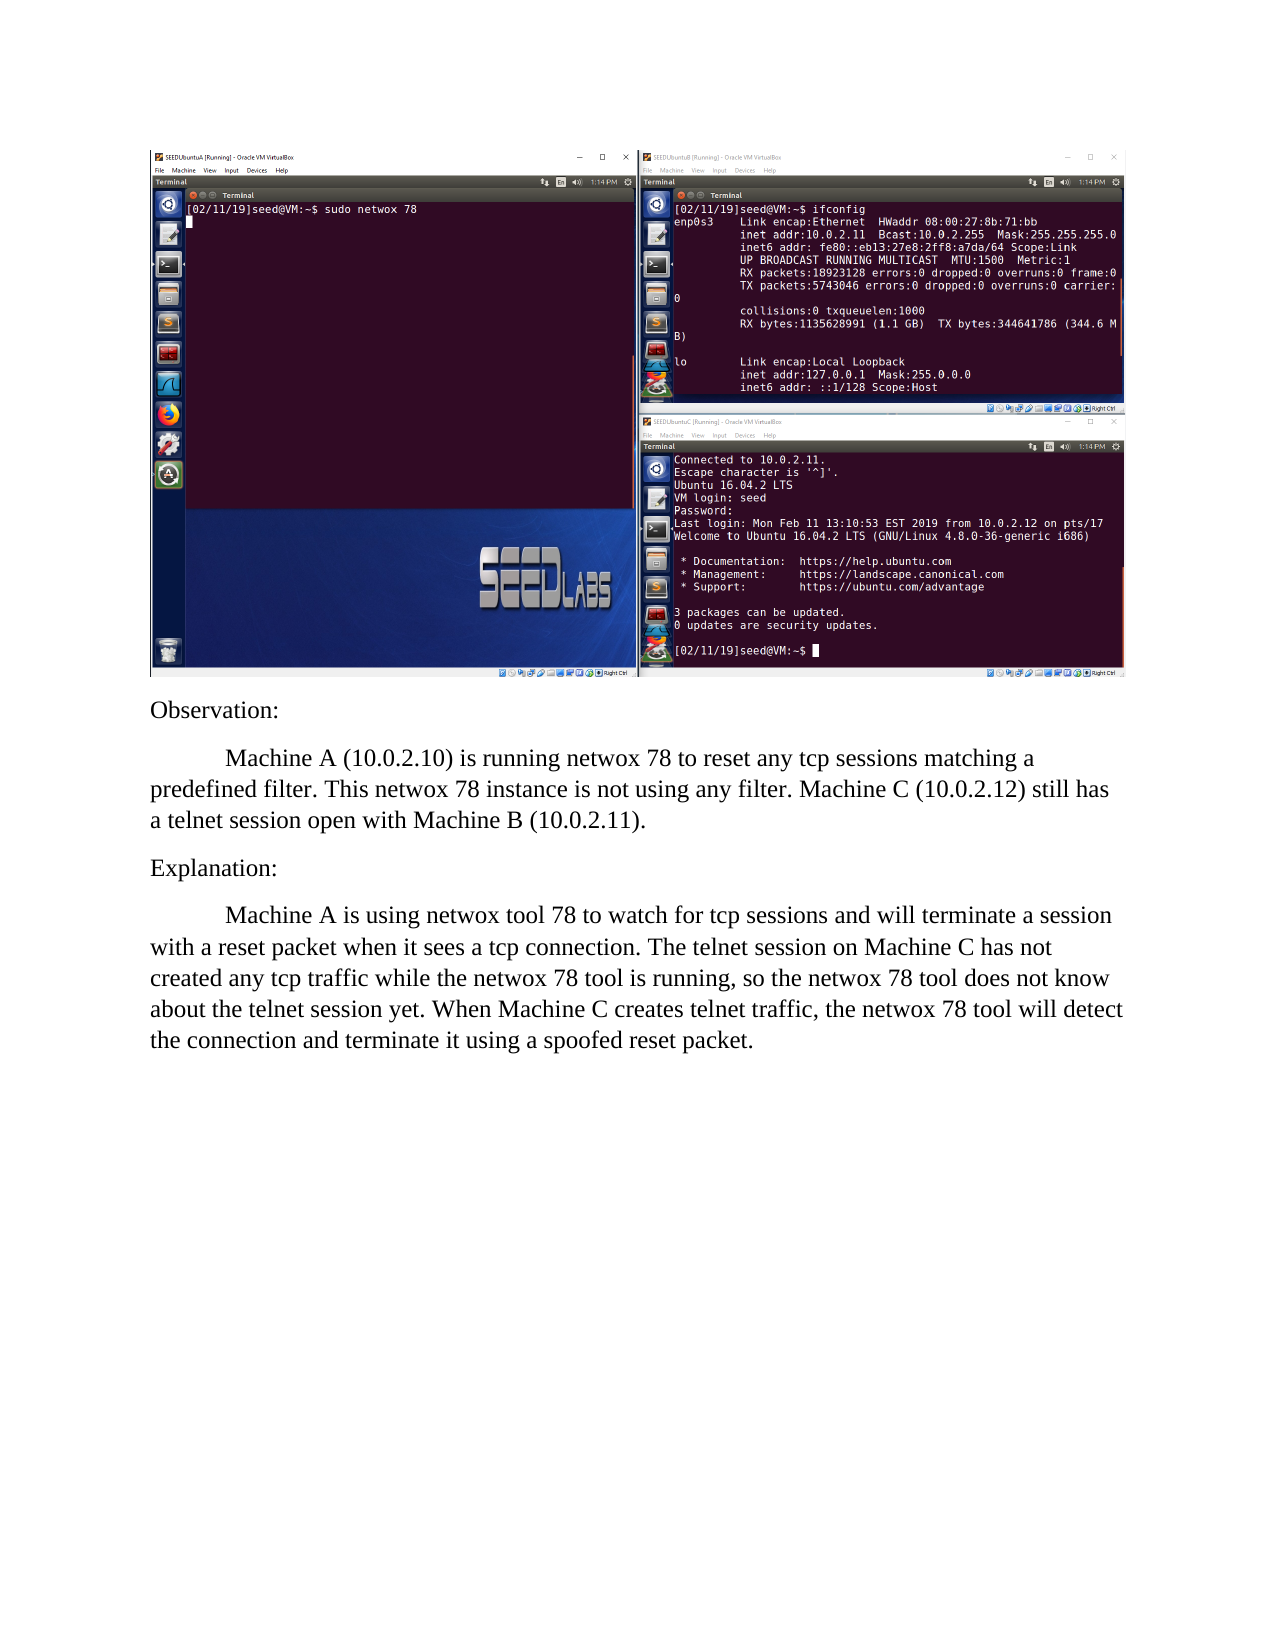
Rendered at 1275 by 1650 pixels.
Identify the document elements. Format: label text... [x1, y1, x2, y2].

text Machine A (10.0.2.10) is running netwox 78 to reset any tcp sessions matching a predefined filter. This netwox 78 instance is not using any filter. Machine C (10.0.2.12) still has a telnet session open with Machine B (10.0.2.11). [150, 743, 1125, 834]
text Machine A is using netwox tool 78 to watch for tcp sessions and will terminate a session with a reset packet when it sees a tcp connection. The telnet session on Machine C has not created any tcp traffic while the netwox 78 tool is running, so the netwox 78 tool does not know about the telnet session yet. When Machine C creates telnet traffic, the netwox 78 tool will detect the connection and terminate it using a spoofed reset packet. [150, 901, 1125, 1053]
picture [150, 150, 1125, 677]
text Observation: [150, 695, 1125, 724]
text Explanation: [150, 853, 1125, 882]
